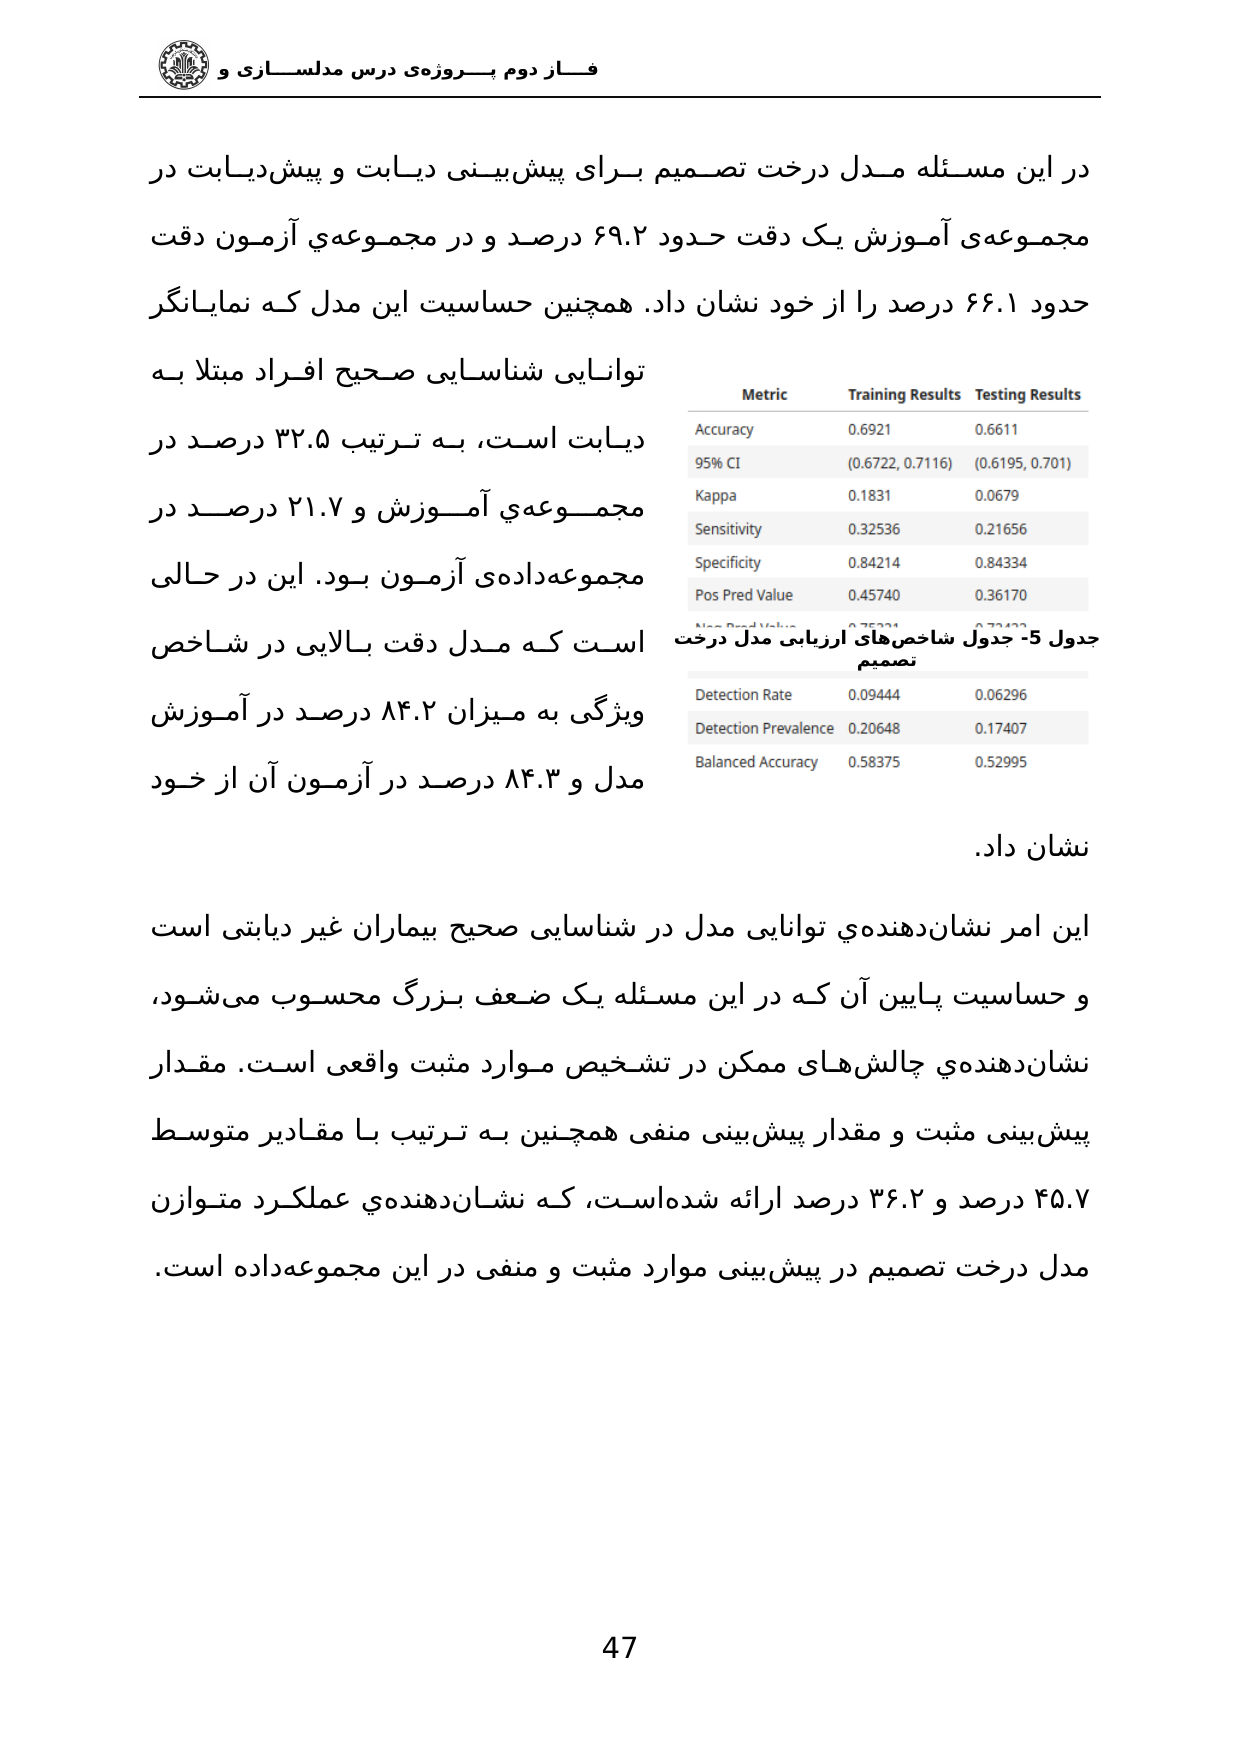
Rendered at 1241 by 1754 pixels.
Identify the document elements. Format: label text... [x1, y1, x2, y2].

picture [677, 376, 1097, 627]
text در این مسئله مدل درخت تصمیم برای پیش‌بینی دیابت و پیش‌دیابت در مجموعه‌ی آموزش یک دقت حدود ۶۹.۲ درصد و در مجموعه‌ي آزمون دقت حدود ۶۶.۱ درصد را از خود نشان داد. همچنین حساسیت این مدل که نمایانگر توانایی شناسایی صحیح افراد مبتلا به دیابت است، به ترتیب ۳۲.۵ درصد در مجموعه‌ي آموزش و ۲۱.۷ درصد در مجموعه‌داده‌ی آزمون بود. این در حالی است که مدل دقت بالایی در شاخص ویژگی‌ به میزان ۸۴.۲ درصد در آموزش مدل و ۸۴.۳ درصد در آزمون آن از خود نشان داد. [150, 150, 1090, 863]
picture [677, 671, 1097, 788]
text این امر نشان‌دهنده‌ي توانایی مدل در شناسایی صحیح بیماران غیر دیابتی است و حساسیت پایین آن که در این مسئله یک ضعف بزرگ محسوب می‌شود، نشان‌دهنده‌ي چالش‌های ممکن در تشخیص موارد مثبت واقعی است. مقدار پیش‌بینی مثبت و مقدار پیش‌بینی منفی همچنین به ترتیب با مقادیر متوسط ۴۵.۷ درصد و ۳۶.۲ درصد ارائه شده‌است، که نشان‌دهنده‌ي عملکرد متوازن مدل درخت تصمیم در پیش‌بینی موارد مثبت و منفی در این مجموعه‌داده است. [150, 909, 1090, 1283]
